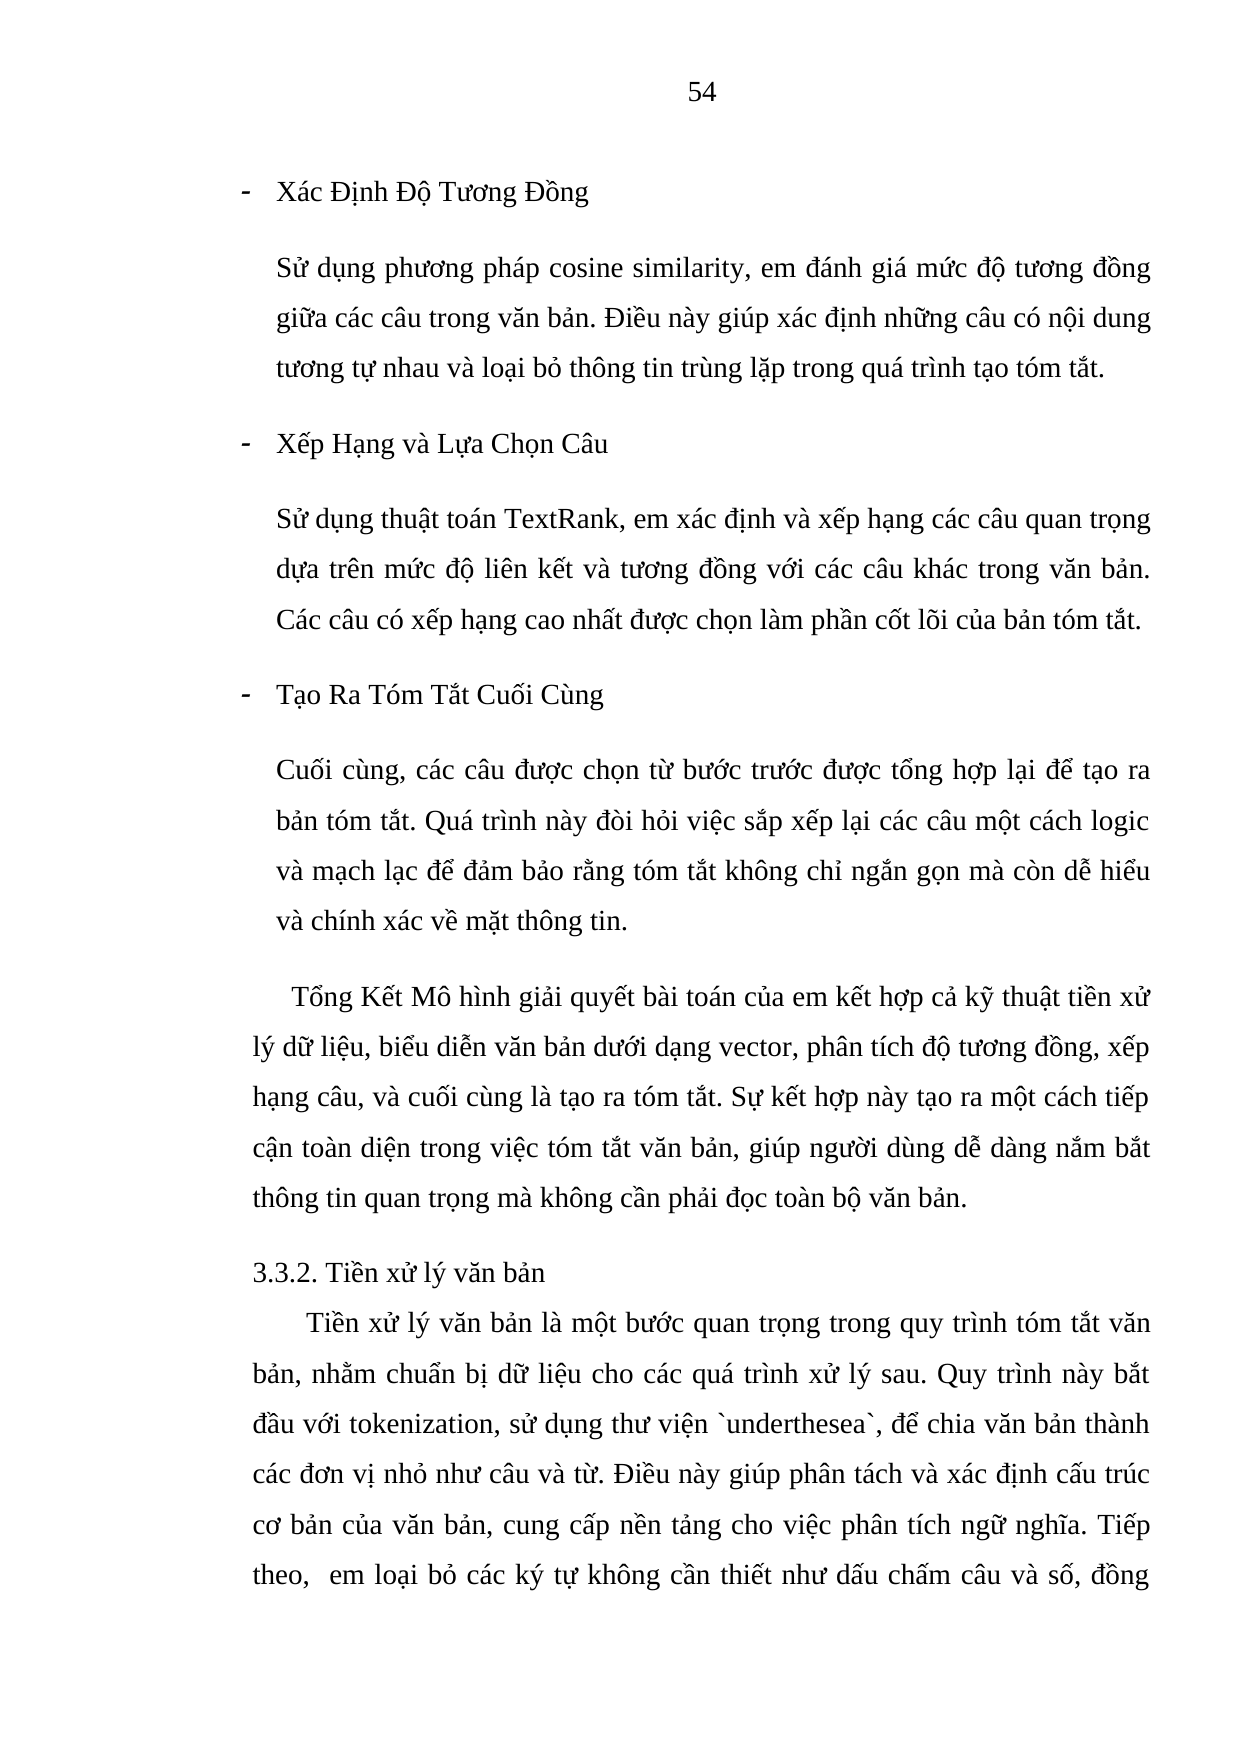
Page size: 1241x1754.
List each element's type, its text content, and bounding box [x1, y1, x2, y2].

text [252, 1306, 1152, 1591]
list Tạo Ra Tóm Tắt Cuối Cùng [239, 677, 1152, 711]
text Sử dụng thuật toán TextRank, em xác định và xếp hạng các câu quan trọng dựa trên mức độ liên kết và tương đồng với các câu khác trong văn bản. Các câu có xếp hạng cao nhất được chọn làm phần cốt lõi của bản tóm tắt. [276, 501, 1152, 635]
list Xếp Hạng và Lựa Chọn Câu [239, 426, 1152, 459]
list Xác Định Độ Tương Đồng [239, 174, 1152, 208]
text Sử dụng phương pháp cosine similarity, em đánh giá mức độ tương đồng giữa các câu trong văn bản. Điều này giúp xác định những câu có nội dung tương tự nhau và loại bỏ thông tin trùng lặp trong quá trình tạo tóm tắt. [276, 250, 1152, 384]
text Cuối cùng, các câu được chọn từ bước trước được tổng hợp lại để tạo ra bản tóm tắt. Quá trình này đòi hỏi việc sắp xếp lại các câu một cách logic và mạch lạc để đảm bảo rằng tóm tắt không chỉ ngắn gọn mà còn dễ hiểu và chính xác về mặt thông tin. [276, 752, 1152, 937]
subtitle 3.3.2. Tiền xử lý văn bản [252, 1255, 1152, 1289]
text Tổng Kết Mô hình giải quyết bài toán của em kết hợp cả kỹ thuật tiền xử lý dữ liệu, biểu diễn văn bản dưới dạng vector, phân tích độ tương đồng, xếp hạng câu, và cuối cùng là tạo ra tóm tắt. Sự kết hợp này tạo ra một cách tiếp cận toàn diện trong việc tóm tắt văn bản, giúp người dùng dễ dàng nắm bắt thông tin quan trọng mà không cần phải đọc toàn bộ văn bản. [252, 979, 1152, 1213]
